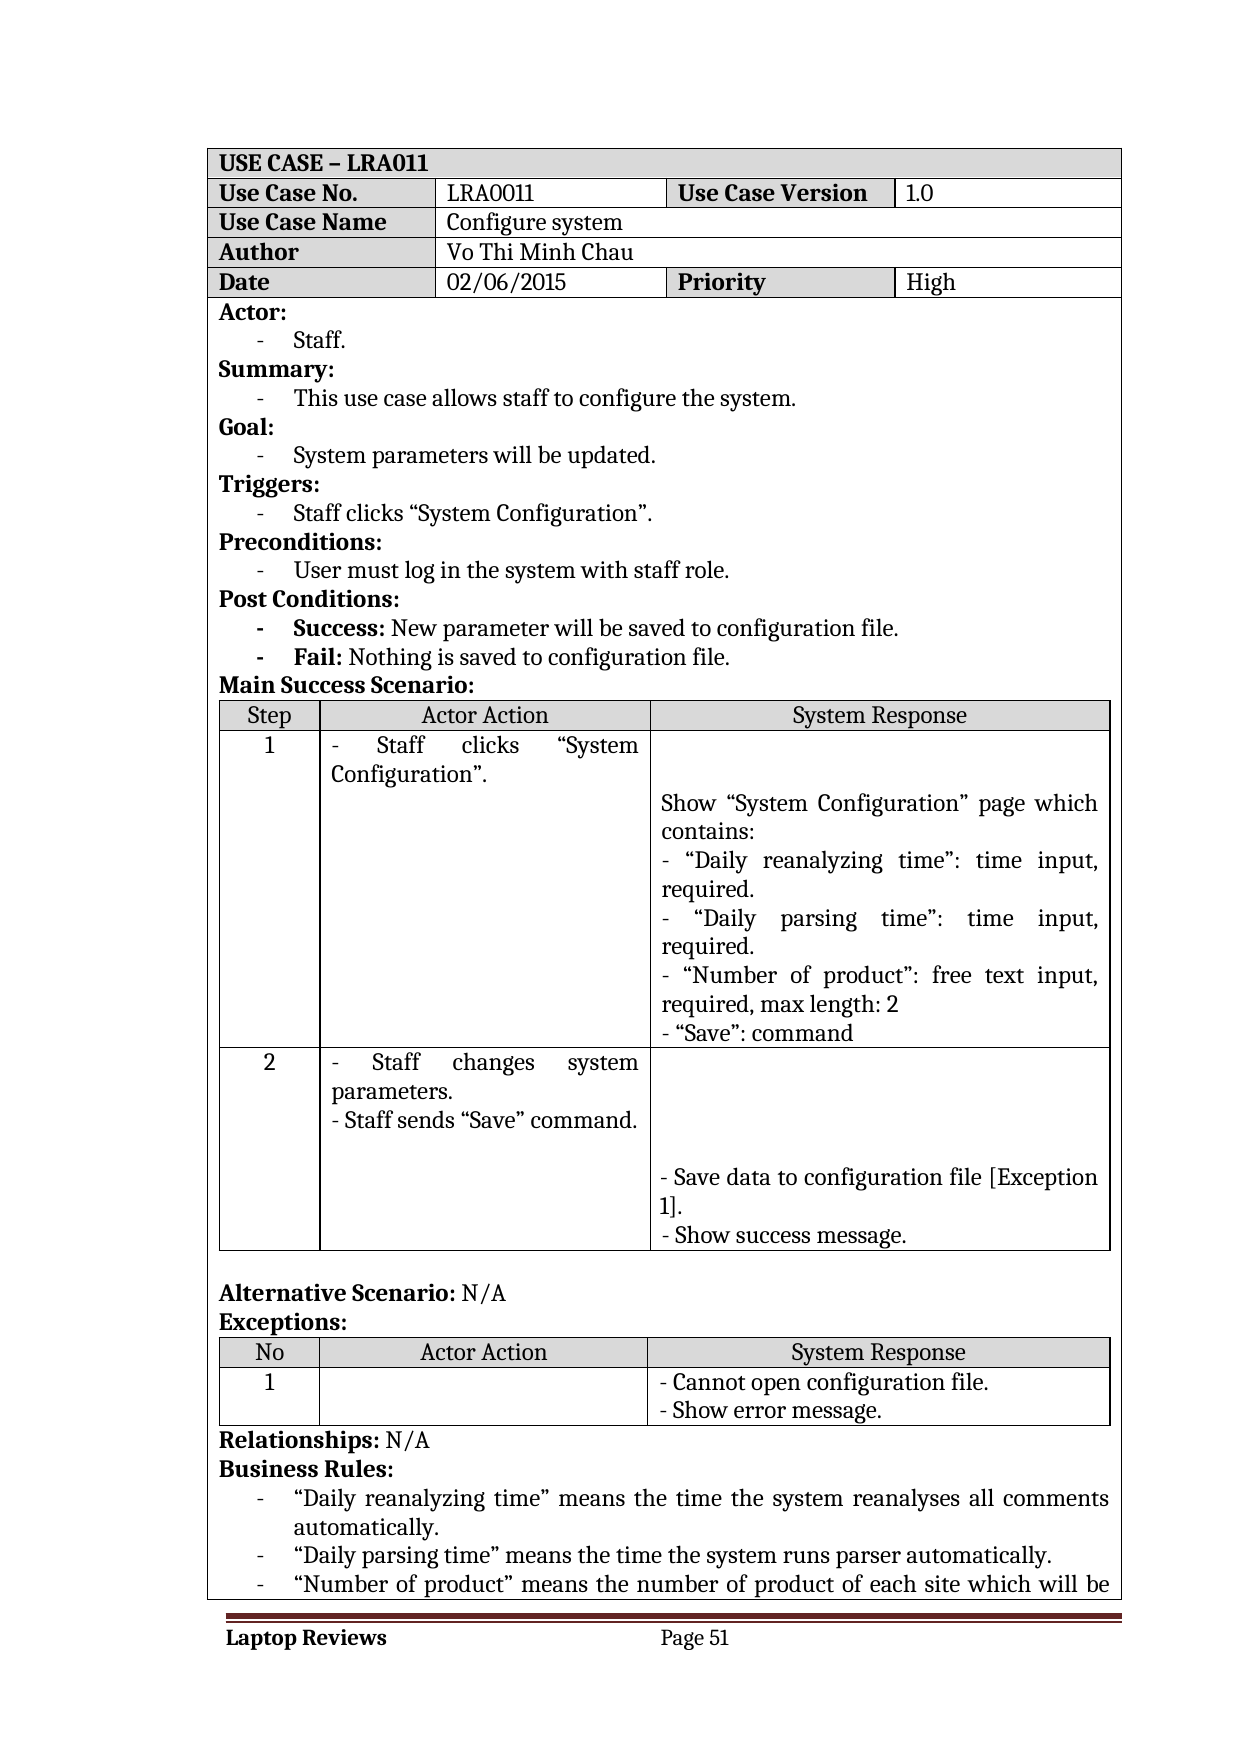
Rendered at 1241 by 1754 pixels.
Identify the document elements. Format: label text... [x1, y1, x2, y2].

table_cell Author [208, 238, 435, 267]
table_cell 1.0 [896, 179, 1121, 207]
table_cell Use Case No. [208, 179, 435, 207]
table_cell High [896, 268, 1121, 297]
table_cell Priority [667, 268, 894, 297]
table_header USE CASE – LRA011 [208, 149, 1121, 177]
table_cell Configure system [436, 208, 1121, 237]
table_cell Vo Thi Minh Chau [436, 238, 1121, 267]
table_cell Date [208, 268, 435, 297]
table_cell 02/06/2015 [436, 268, 666, 297]
table_cell Use Case Name [208, 208, 435, 237]
table_cell Use Case Version [667, 179, 894, 207]
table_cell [208, 298, 1121, 1599]
table_cell LRA0011 [436, 179, 666, 207]
